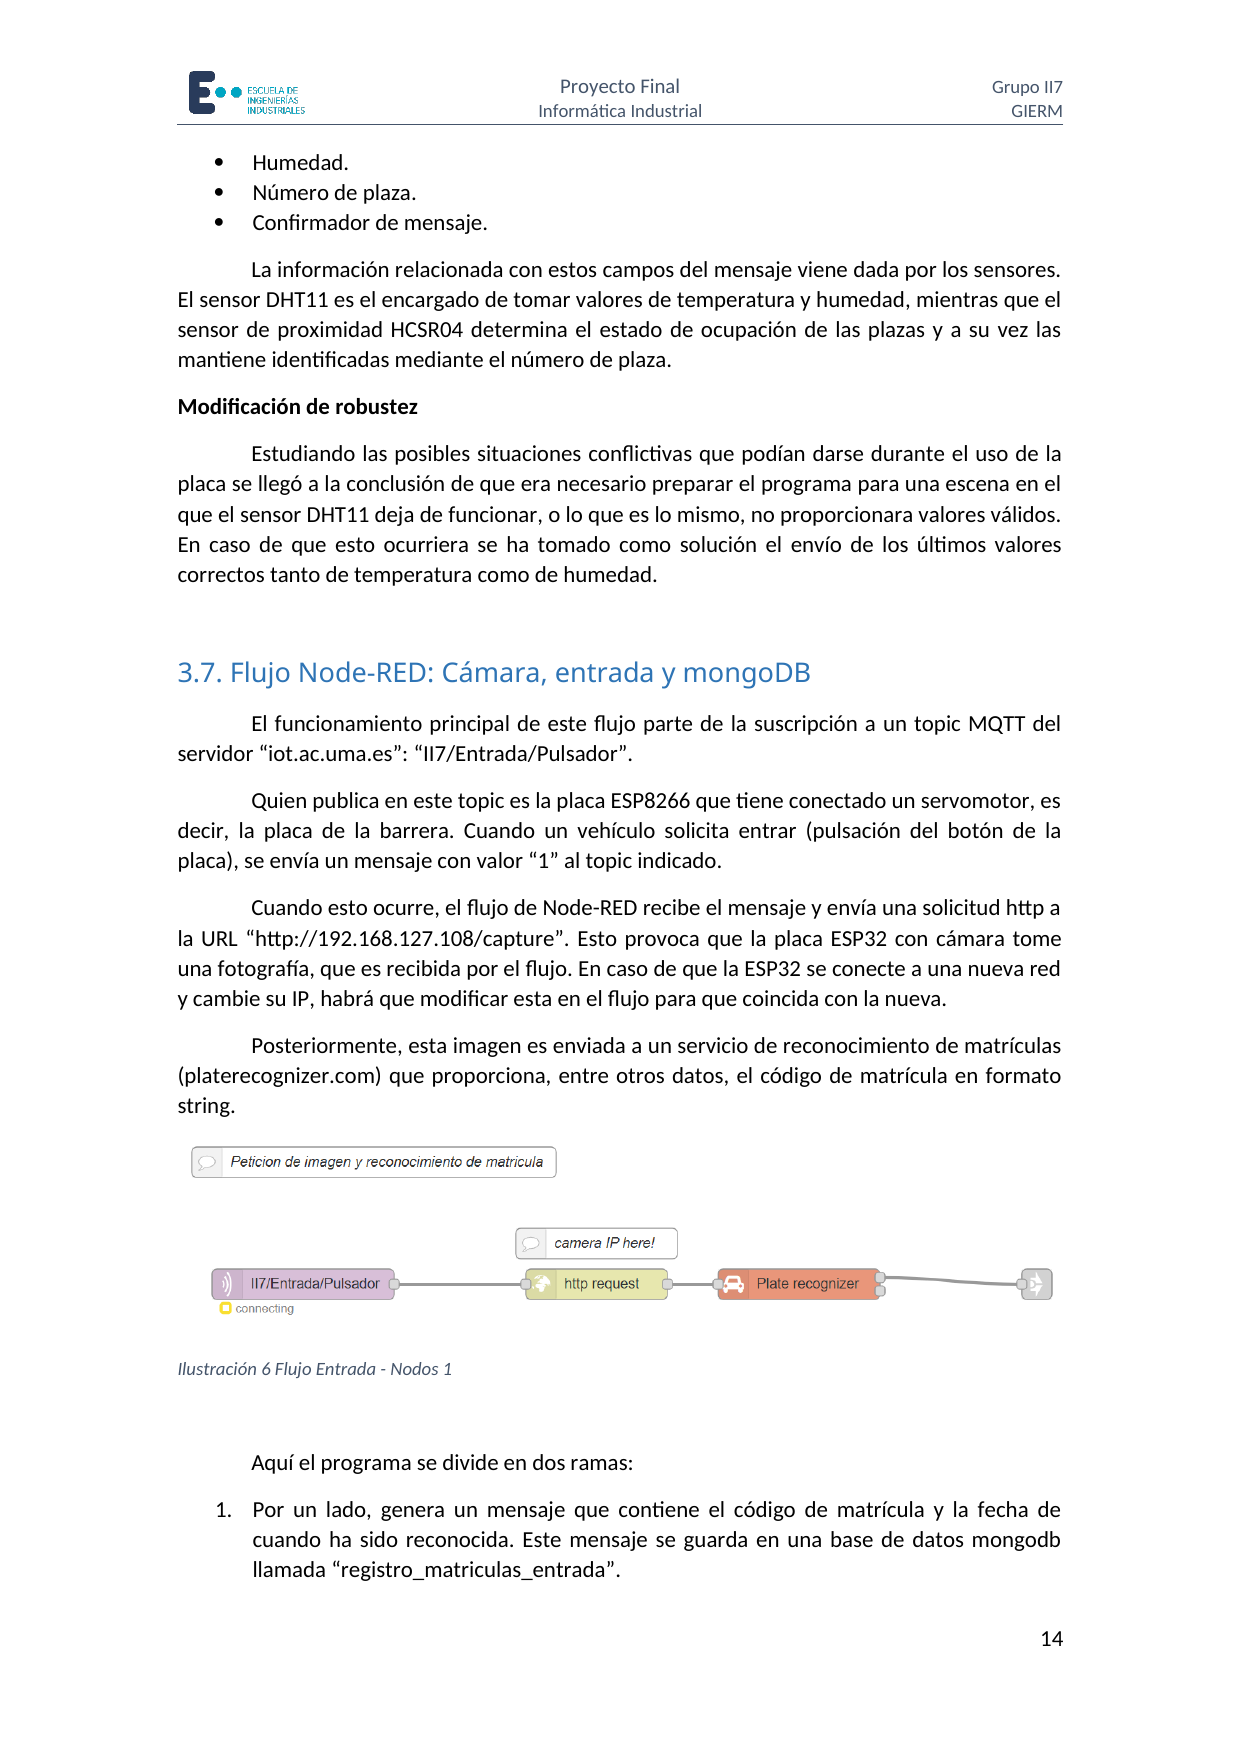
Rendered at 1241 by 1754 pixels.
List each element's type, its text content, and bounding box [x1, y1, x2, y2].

text Aquí el programa se divide en dos ramas: [177, 1448, 1063, 1476]
text Estudiando las posibles situaciones conflictivas que podían darse durante el uso de la placa se llegó a la conclusión de que era necesario preparar el programa para una escena en el que el sensor DHT11 deja de funcionar, o lo que es lo mismo, no proporcionara valores válidos. En caso de que esto ocurriera se ha tomado como solución el envío de los últimos valores correctos tanto de temperatura como de humedad. [177, 439, 1063, 588]
subtitle 3.7. Flujo Node-RED: Cámara, entrada y mongoDB [177, 654, 1063, 691]
text Modificación de robustez [177, 392, 1063, 420]
picture [177, 1138, 1063, 1339]
text La información relacionada con estos campos del mensaje viene dada por los sensores. El sensor DHT11 es el encargado de tomar valores de temperatura y humedad, mientras que el sensor de proximidad HCSR04 determina el estado de ocupación de las plazas y a su vez las mantiene identificadas mediante el número de plaza. [177, 255, 1063, 373]
list Por un lado, genera un mensaje que contiene el código de matrícula y la fecha de cuando ha sido reconocida. Este mensaje se guarda en una base de datos mongodb llamada “registro_matriculas_entrada”. [215, 1495, 1063, 1583]
text Posteriormente, esta imagen es enviada a un servicio de reconocimiento de matrículas (platerecognizer.com) que proporciona, entre otros datos, el código de matrícula en formato string. [177, 1031, 1063, 1119]
picture [177, 60, 316, 124]
text Quien publica en este topic es la placa ESP8266 que tiene conectado un servomotor, es decir, la placa de la barrera. Cuando un vehículo solicita entrar (pulsación del botón de la placa), se envía un mensaje con valor “1” al topic indicado. [177, 786, 1063, 875]
list Humedad. [215, 148, 1063, 176]
list Confirmador de mensaje. [215, 208, 1063, 236]
text Cuando esto ocurre, el flujo de Node-RED recibe el mensaje y envía una solicitud http a la URL “http://192.168.127.108/capture”. Esto provoca que la placa ESP32 con cámara tome una fotografía, que es recibida por el flujo. En caso de que la ESP32 se conecte a una nueva red y cambie su IP, habrá que modificar esta en el flujo para que coincida con la nueva. [177, 893, 1063, 1012]
text El funcionamiento principal de este flujo parte de la suscripción a un topic MQTT del servidor “iot.ac.uma.es”: “II7/Entrada/Pulsador”. [177, 709, 1063, 767]
list Número de plaza. [215, 178, 1063, 206]
